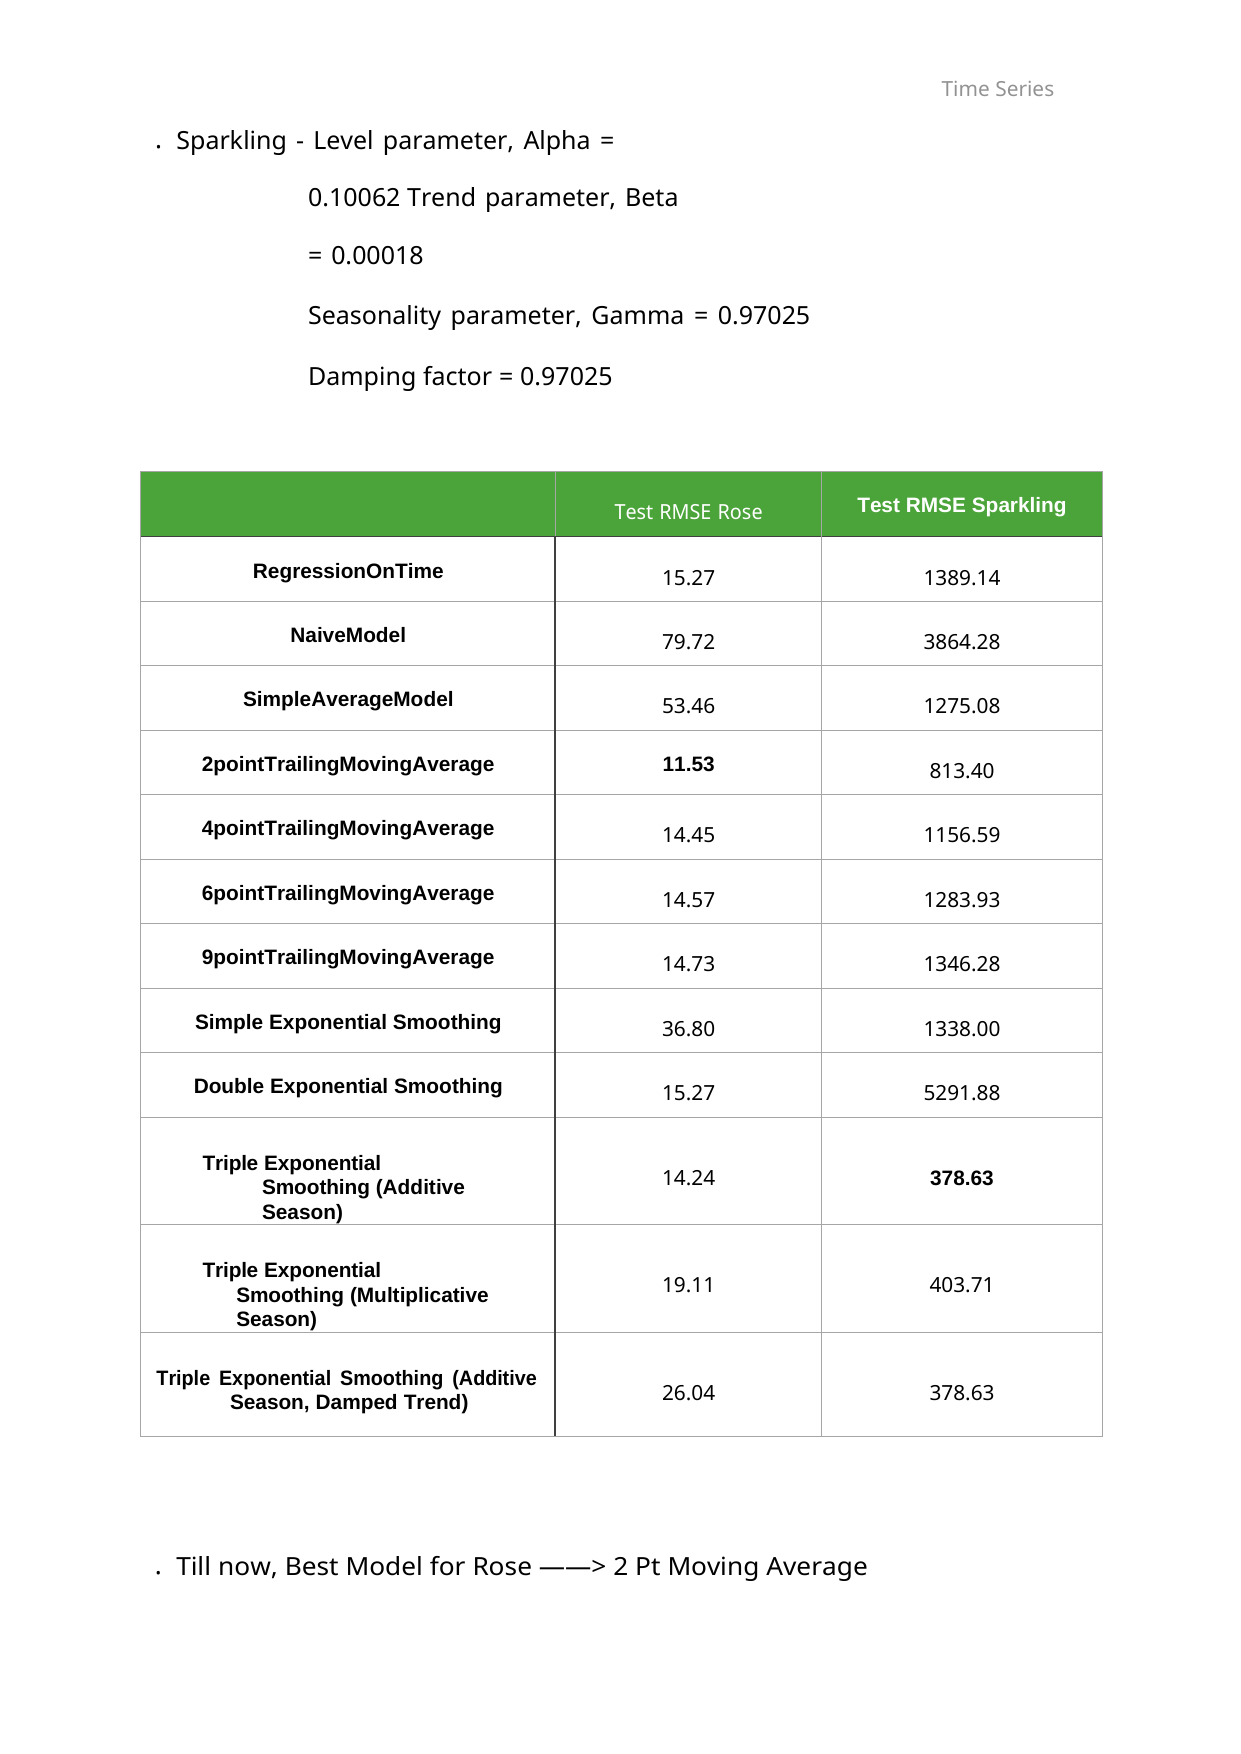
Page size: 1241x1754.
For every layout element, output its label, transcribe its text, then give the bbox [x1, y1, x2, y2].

table_cell Simple Exponential Smoothing [141, 989, 554, 1052]
table_cell Double Exponential Smoothing [141, 1053, 554, 1117]
table_cell 1275.08 [822, 666, 1102, 730]
table_cell 1389.14 [822, 537, 1102, 601]
table_cell 1156.59 [822, 795, 1102, 859]
table_cell 14.45 [556, 795, 821, 859]
table_cell Triple Exponential Smoothing (Multiplicative Season) [141, 1225, 554, 1332]
table_cell 813.40 [822, 731, 1102, 794]
text Seasonality parameter, Gamma = 0.97025 Damping factor = 0.97025 [308, 298, 847, 392]
table_cell 19.11 [556, 1225, 821, 1332]
table_header Test RMSE Sparkling [822, 472, 1102, 536]
table_cell 403.71 [822, 1225, 1102, 1332]
table_cell 1346.28 [822, 924, 1102, 988]
table_cell 14.73 [556, 924, 821, 988]
table_cell 53.46 [556, 666, 821, 730]
table_cell 36.80 [556, 989, 821, 1052]
table_cell 1283.93 [822, 860, 1102, 923]
table_cell 378.63 [822, 1333, 1102, 1436]
table_cell Triple Exponential Smoothing (Additive Season) [141, 1118, 554, 1224]
table_cell 15.27 [556, 1053, 821, 1117]
table_cell 26.04 [556, 1333, 821, 1436]
table_cell 79.72 [556, 602, 821, 665]
table_cell 1338.00 [822, 989, 1102, 1052]
table_cell 2pointTrailingMovingAverage [141, 731, 554, 794]
table_cell 3864.28 [822, 602, 1102, 665]
table_cell Triple Exponential Smoothing (Additive Season, Damped Trend) [141, 1333, 554, 1436]
table_cell NaiveModel [141, 602, 554, 665]
table_cell 9pointTrailingMovingAverage [141, 924, 554, 988]
list Sparkling - Level parameter, Alpha = 0.10062 Trend parameter, Beta = 0.00018 [156, 122, 697, 272]
table_cell 14.24 [556, 1118, 821, 1224]
table_cell 11.53 [556, 731, 821, 794]
table_cell 378.63 [822, 1118, 1102, 1224]
table_cell 14.57 [556, 860, 821, 923]
table_cell 5291.88 [822, 1053, 1102, 1117]
table_header Test RMSE Rose [556, 472, 821, 536]
table_cell SimpleAverageModel [141, 666, 554, 730]
table_cell 4pointTrailingMovingAverage [141, 795, 554, 859]
list Till now, Best Model for Rose ——> 2 Pt Moving Average [155, 1549, 1134, 1583]
table_cell RegressionOnTime [141, 537, 554, 601]
table_header [141, 472, 555, 536]
table_cell 15.27 [556, 537, 821, 601]
table_cell 6pointTrailingMovingAverage [141, 860, 554, 923]
